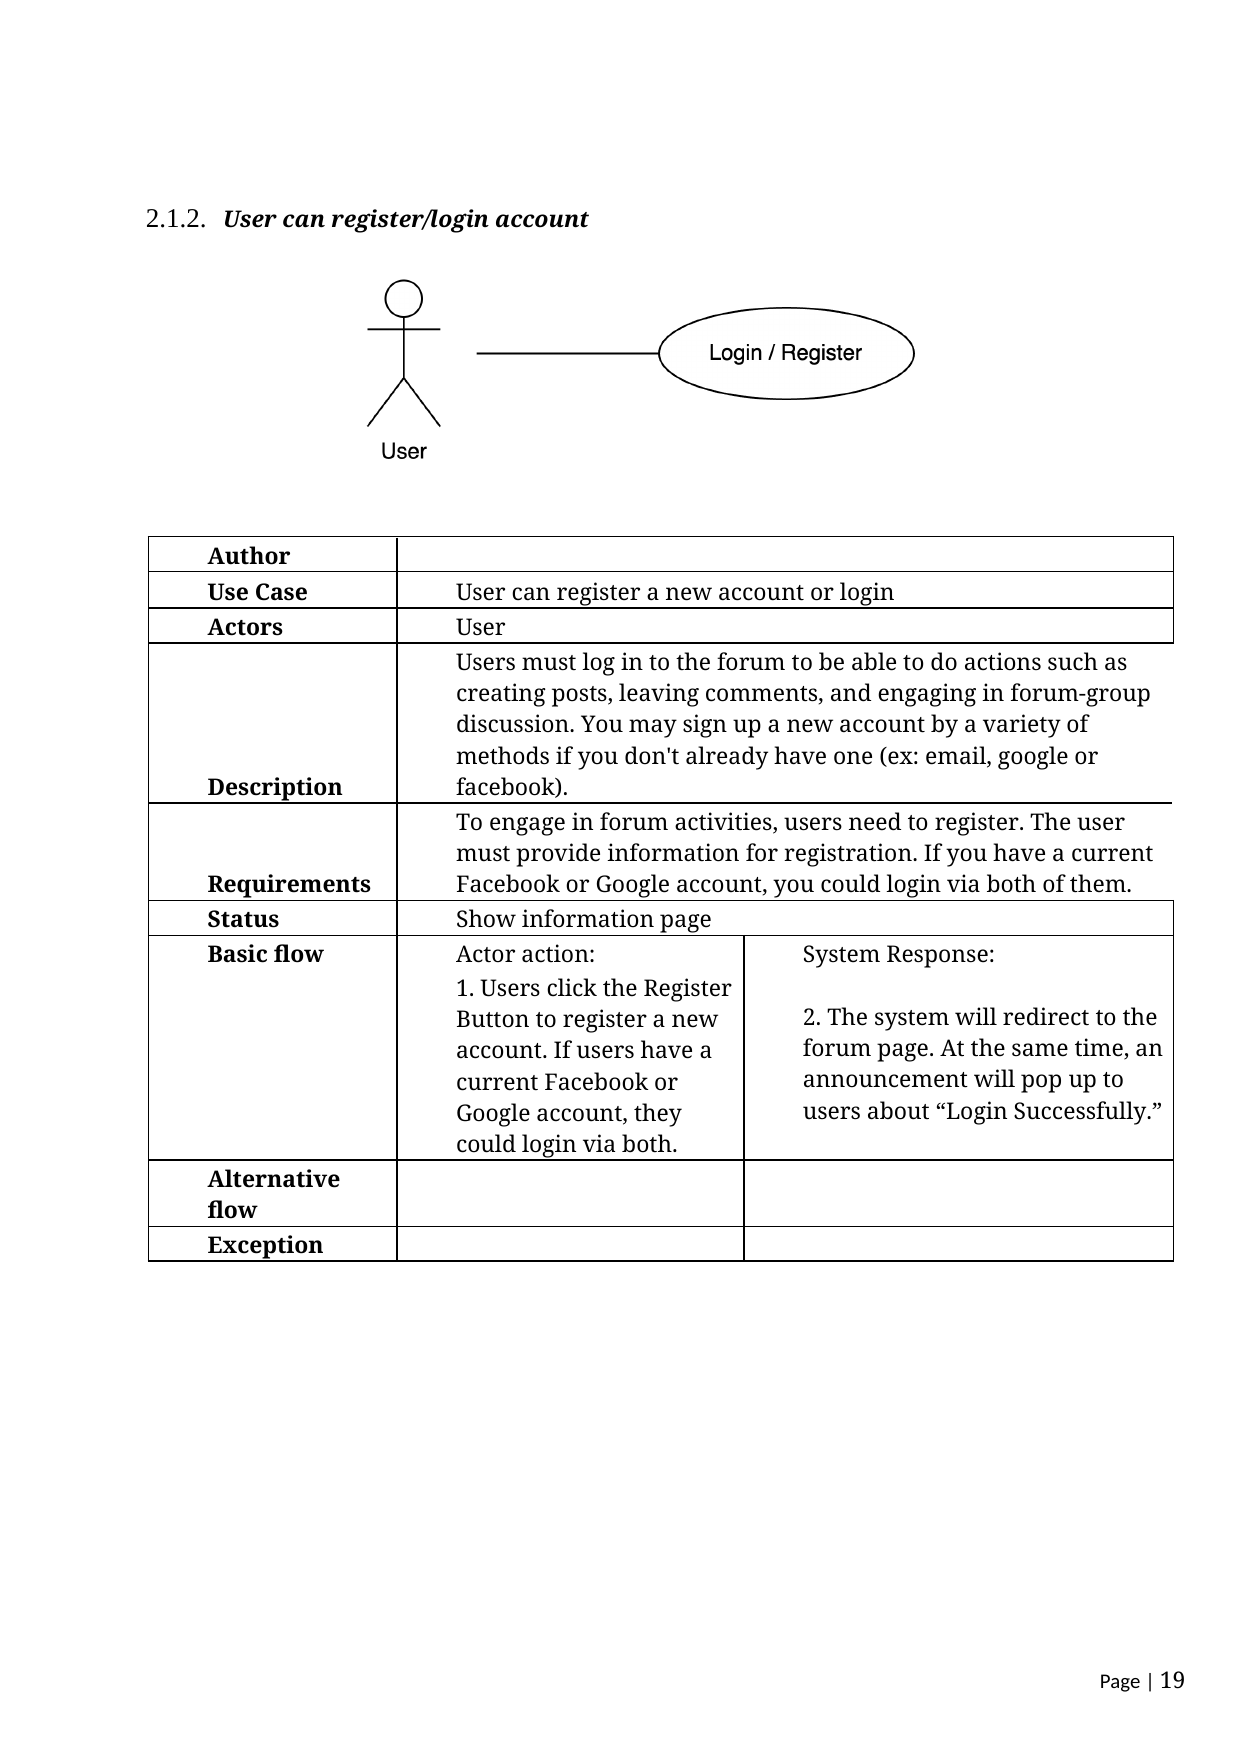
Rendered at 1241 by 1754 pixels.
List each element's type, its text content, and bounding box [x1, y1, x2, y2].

table_header Author [149, 537, 397, 571]
list User can register/login account [207, 202, 1185, 234]
table_cell System Response: [745, 936, 1173, 970]
table_cell [745, 1227, 1173, 1260]
table_cell 2. The system will redirect to the forum page. At the same time, an announcement will pop up to users about “Login Successfully.” [745, 970, 1173, 1159]
table_cell Description [149, 644, 396, 802]
table_cell Show information page [398, 901, 1173, 935]
table_cell Exception [149, 1227, 396, 1260]
table_cell 1. Users click the Register Button to register a new account. If users have a current Facebook or Google account, they could login via both. [398, 970, 743, 1159]
table_cell Use Case [149, 572, 396, 607]
table_header [398, 537, 1173, 571]
table_cell Status [149, 901, 396, 935]
table_cell To engage in forum activities, users need to register. The user must provide information for registration. If you have a current Facebook or Google account, you could login via both of them. [398, 802, 1173, 900]
table_cell Actors [149, 609, 396, 642]
table_cell Requirements [149, 804, 396, 900]
table_cell [149, 970, 396, 1159]
table_cell Basic flow [149, 936, 396, 970]
table_cell [745, 1161, 1173, 1226]
table_cell Actor action: [398, 936, 743, 970]
table_cell Users must log in to the forum to be able to do actions such as creating posts, leaving comments, and engaging in forum-group discussion. You may sign up a new account by a variety of methods if you don't already have one (ex: email, google or facebook). [398, 644, 1173, 802]
table_cell User [398, 609, 744, 642]
table_cell User can register a new account or login [398, 572, 1173, 607]
picture [348, 262, 933, 484]
table_cell Alternative flow [149, 1161, 396, 1226]
table_cell [398, 1161, 743, 1226]
table_cell [398, 1227, 743, 1260]
table_cell [744, 609, 1173, 642]
